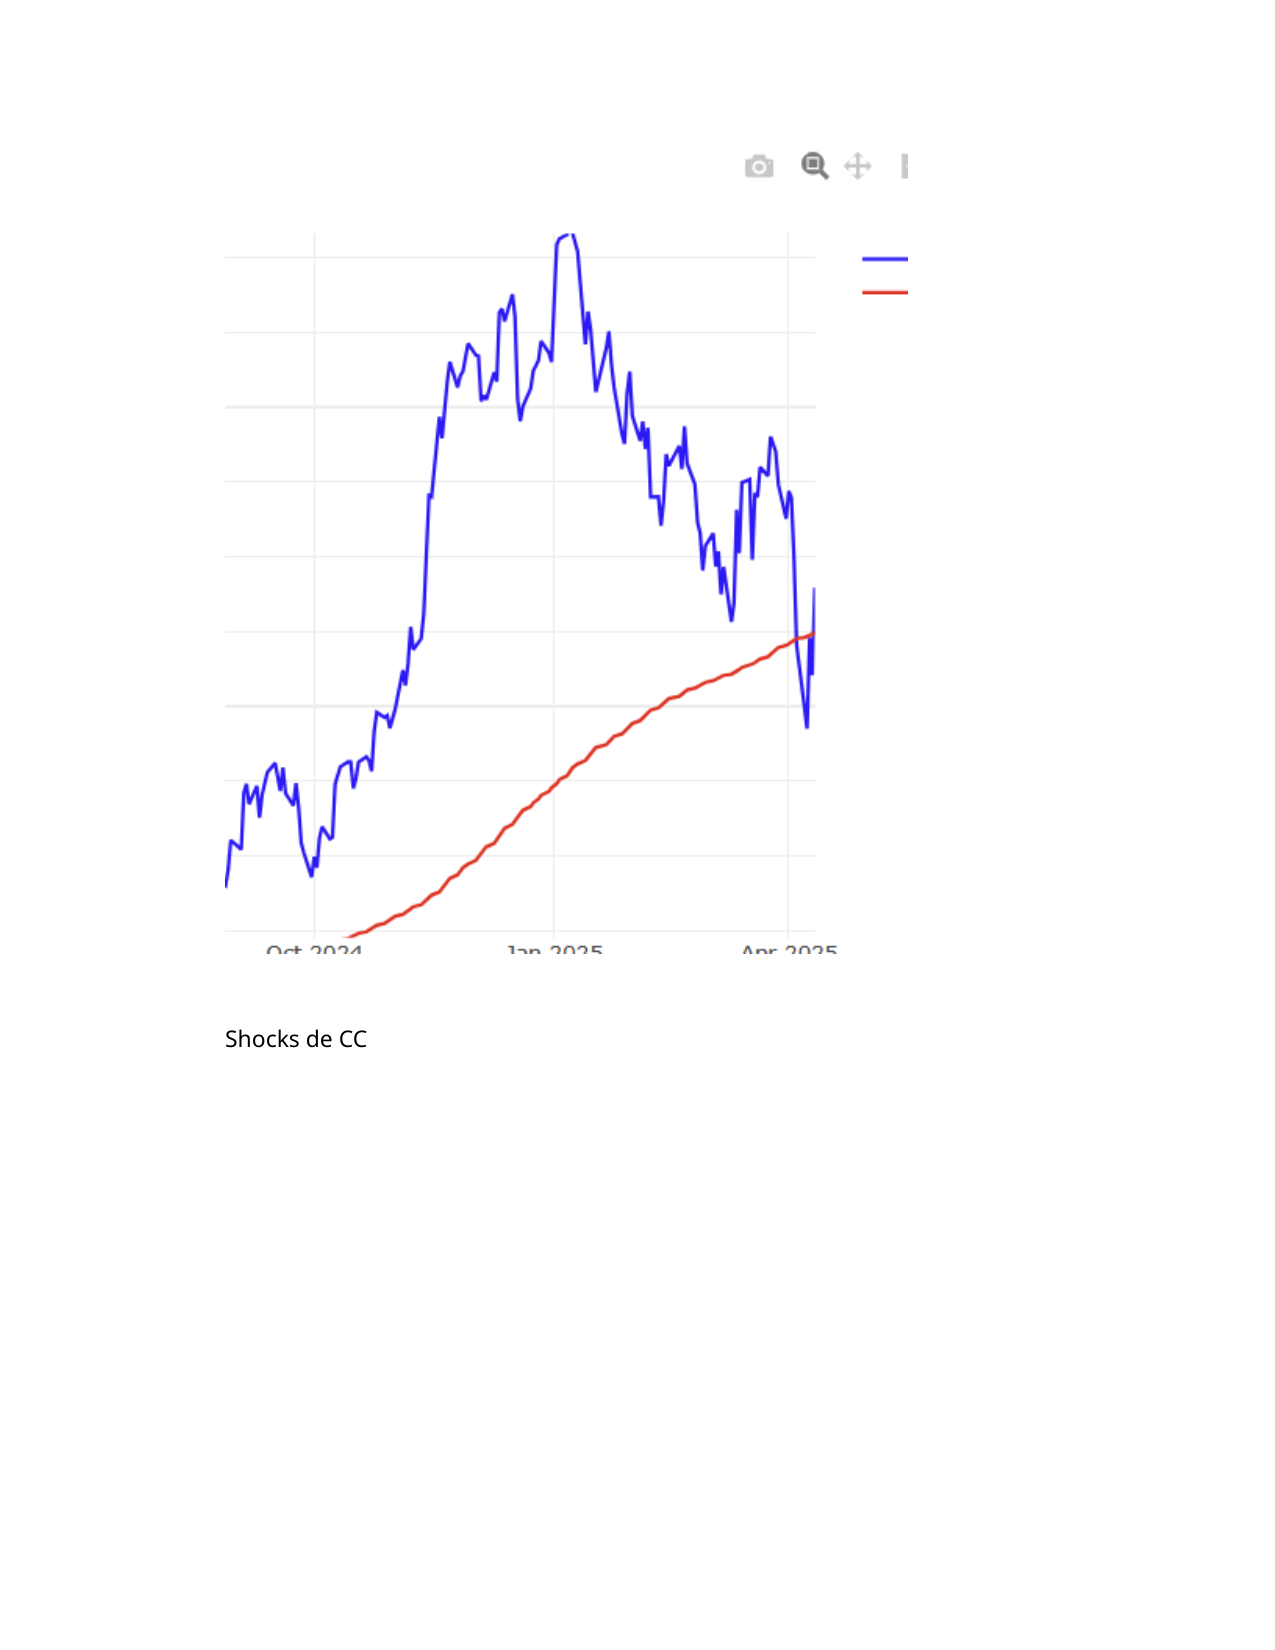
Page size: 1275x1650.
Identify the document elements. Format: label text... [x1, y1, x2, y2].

picture [225, 150, 908, 954]
text Shocks de CC [225, 1023, 1125, 1054]
